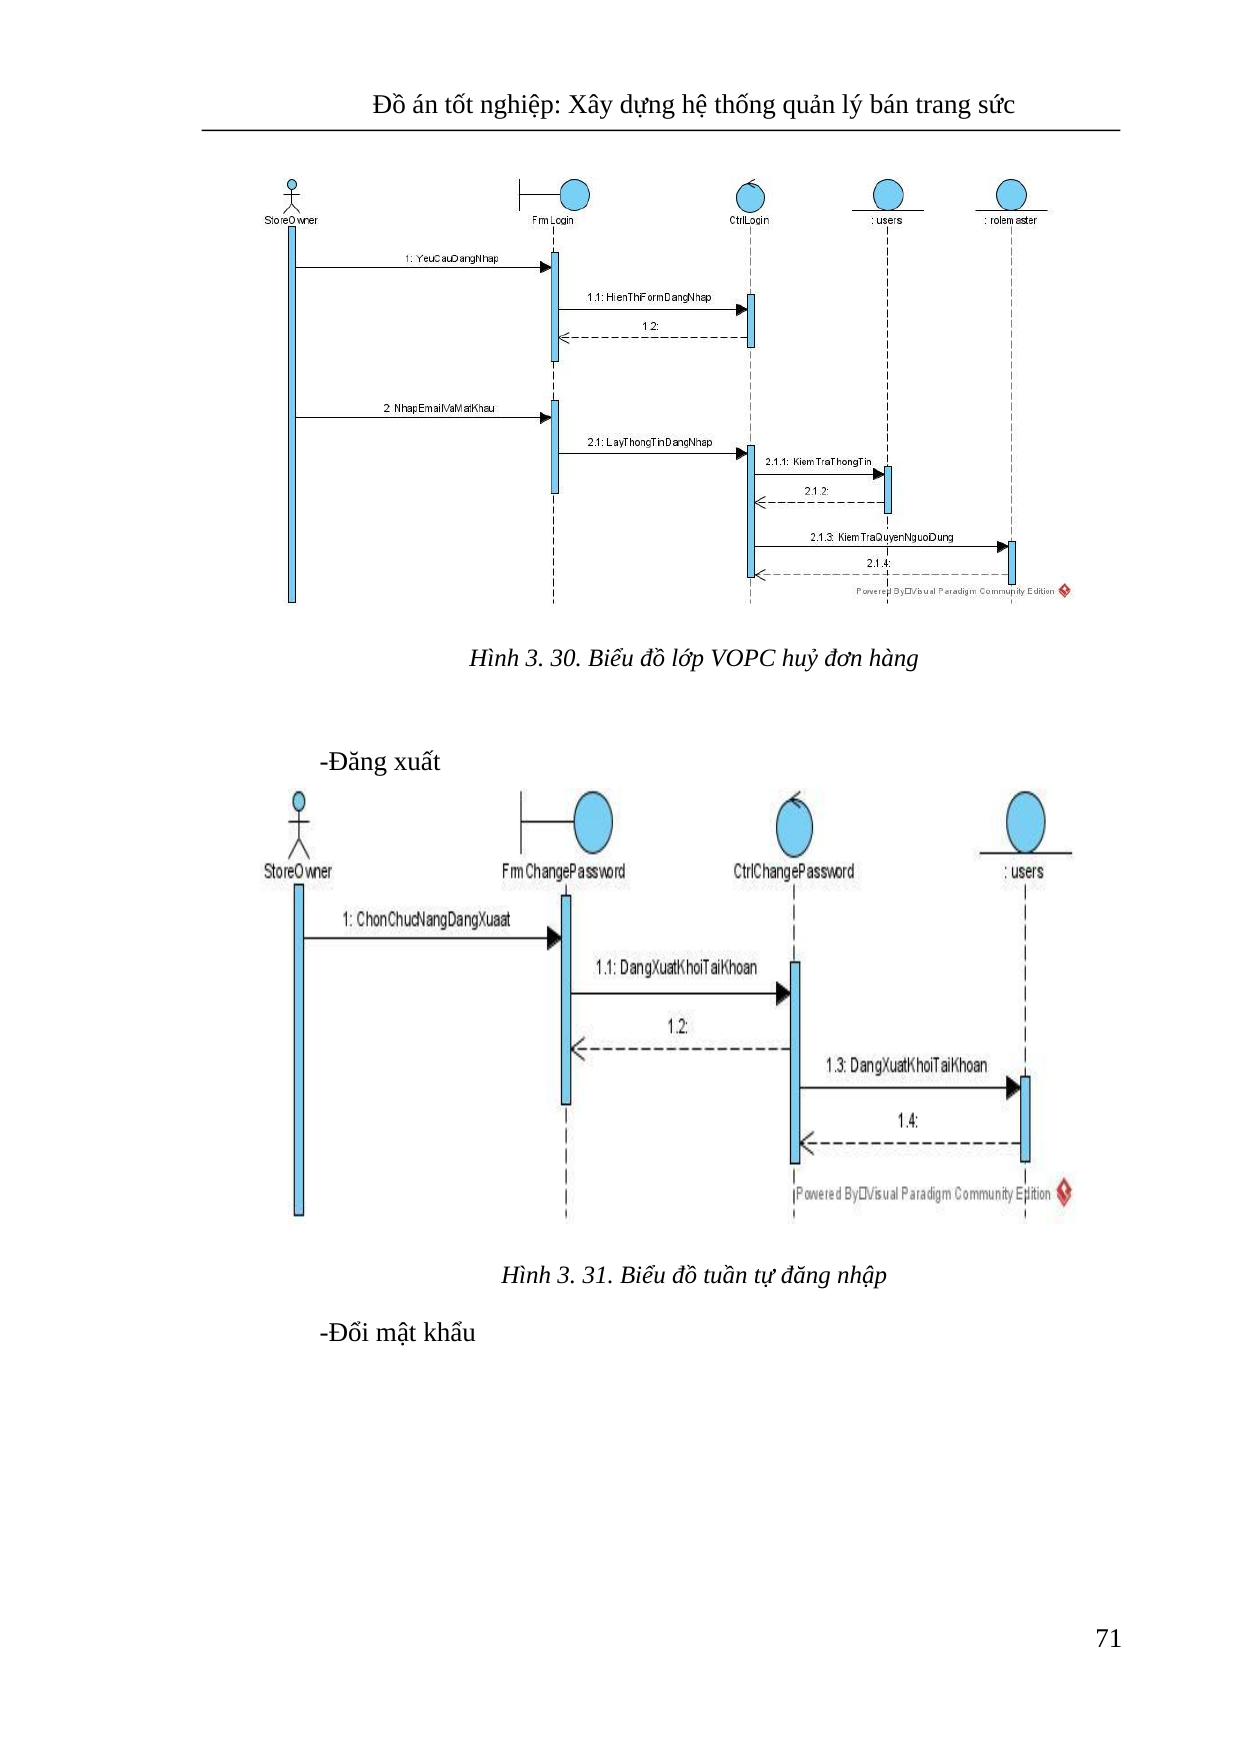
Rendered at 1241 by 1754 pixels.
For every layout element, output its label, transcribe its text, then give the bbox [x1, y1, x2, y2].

text Hình 3. 31. Biểu đồ tuần tự đăng nhập [207, 1261, 1122, 1289]
text Hình 3. 30. Biểu đồ lớp VOPC huỷ đơn hàng [207, 643, 1122, 671]
picture [251, 788, 1078, 1224]
text -Đăng xuất [319, 745, 1122, 776]
text -Đổi mật khẩu [319, 1316, 1122, 1347]
picture [254, 177, 1075, 606]
